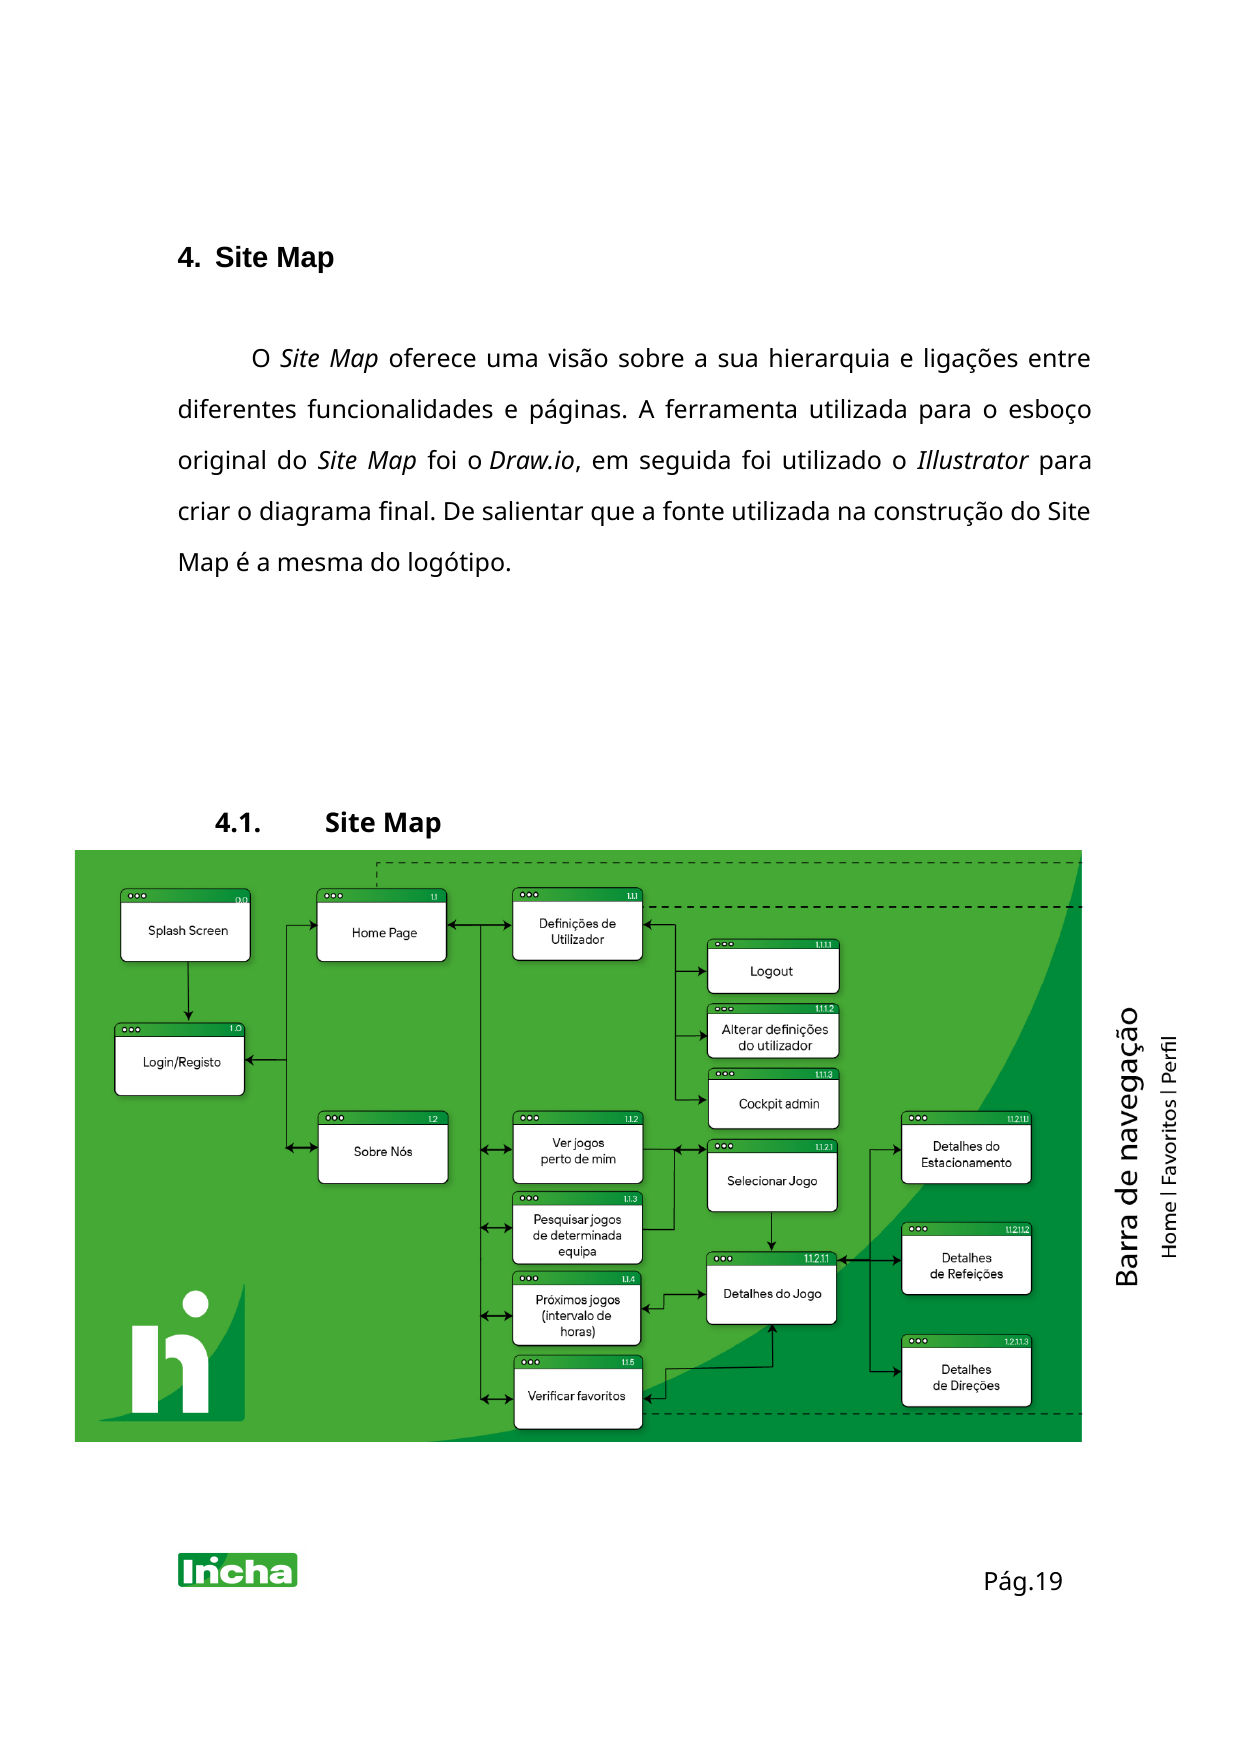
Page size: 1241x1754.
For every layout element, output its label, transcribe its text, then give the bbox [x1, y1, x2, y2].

picture [73, 850, 1176, 1441]
subtitle Site Map [177, 240, 1092, 274]
picture [177, 1547, 309, 1591]
subtitle Site Map [215, 804, 1092, 841]
text O Site Map oferece uma visão sobre a sua hierarquia e ligações entre diferentes funcionalidades e páginas. A ferramenta utilizada para o esboço original do Site Map foi o Draw.io, em seguida foi utilizado o Illustrator para criar o diagrama final. De salientar que a fonte utilizada na construção do Site Map é a mesma do logótipo. [177, 341, 1092, 579]
